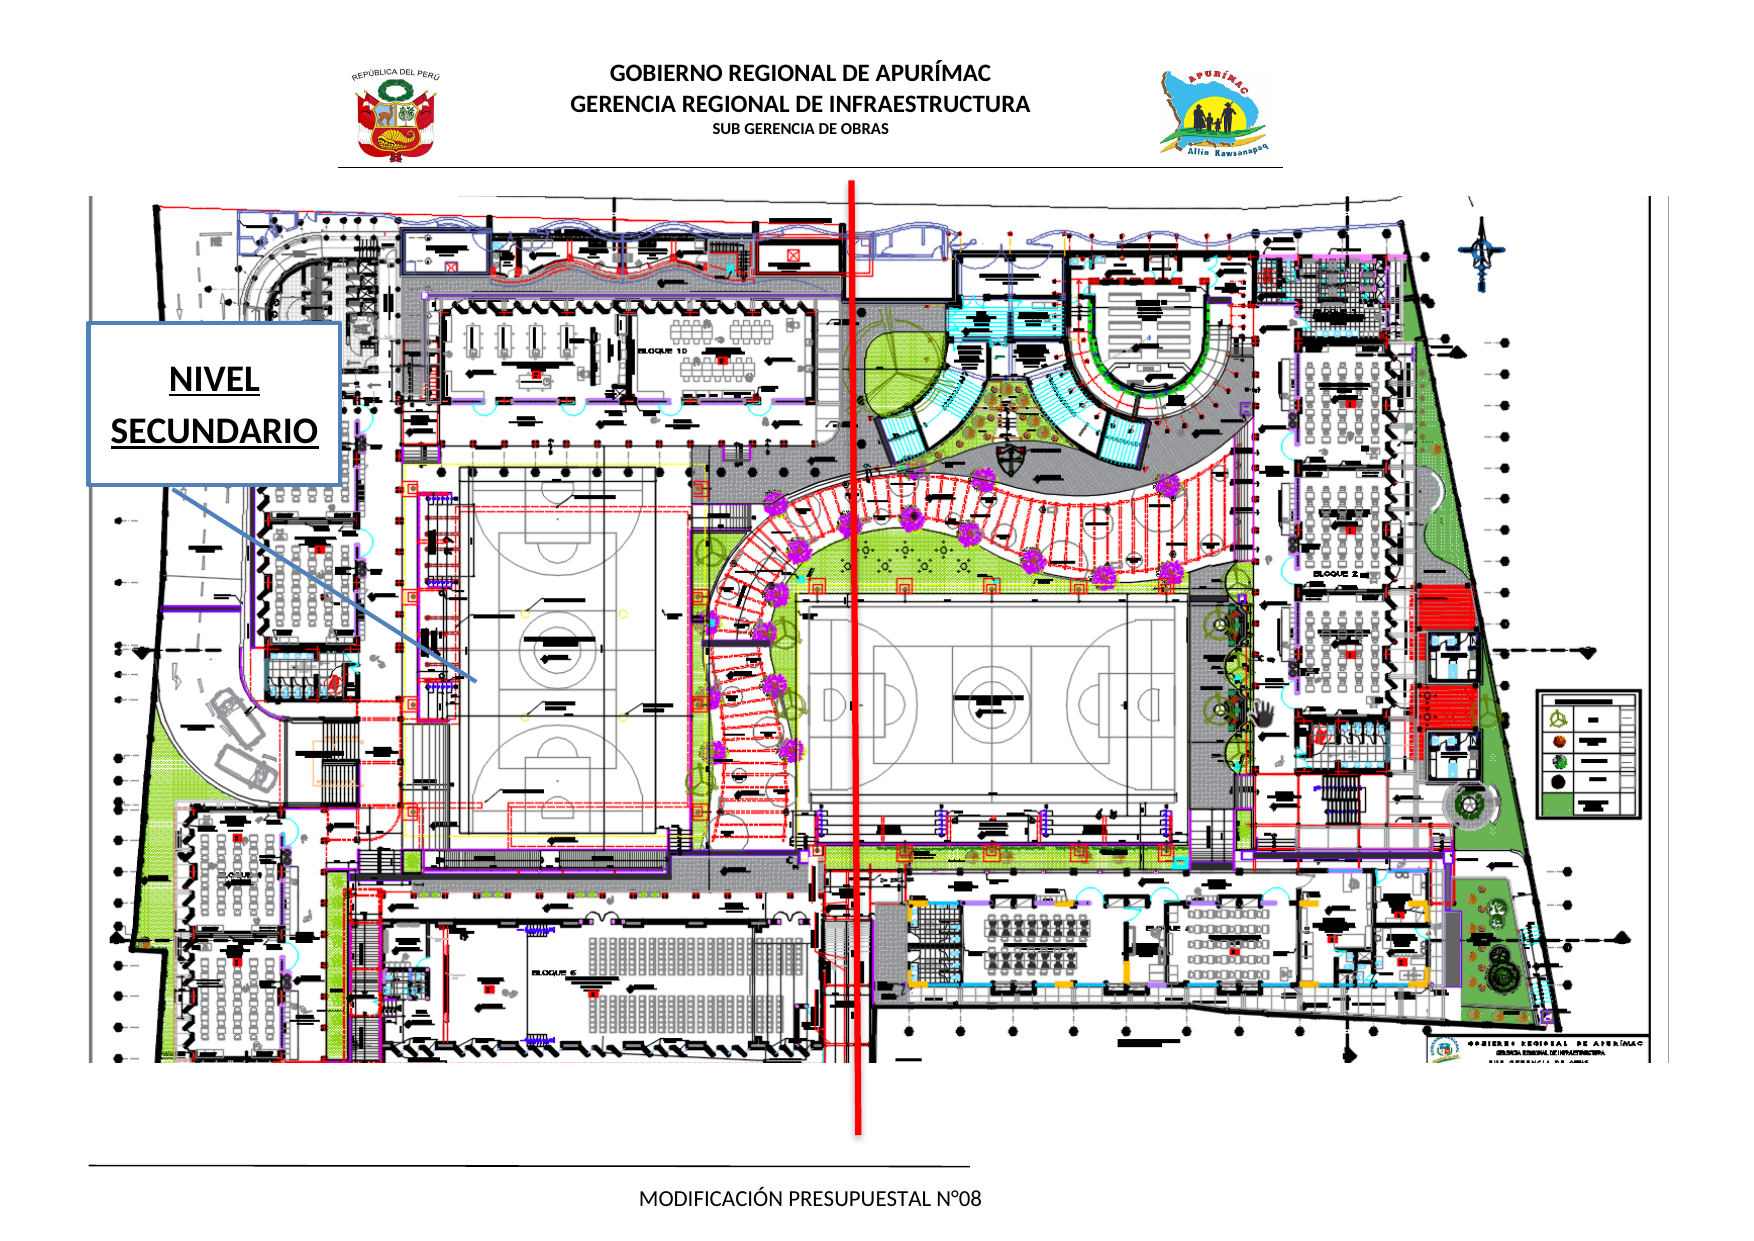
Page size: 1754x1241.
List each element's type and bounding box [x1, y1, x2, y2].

picture [349, 68, 442, 163]
picture [88, 196, 854, 1063]
picture [855, 196, 1669, 1063]
picture [1157, 68, 1271, 162]
